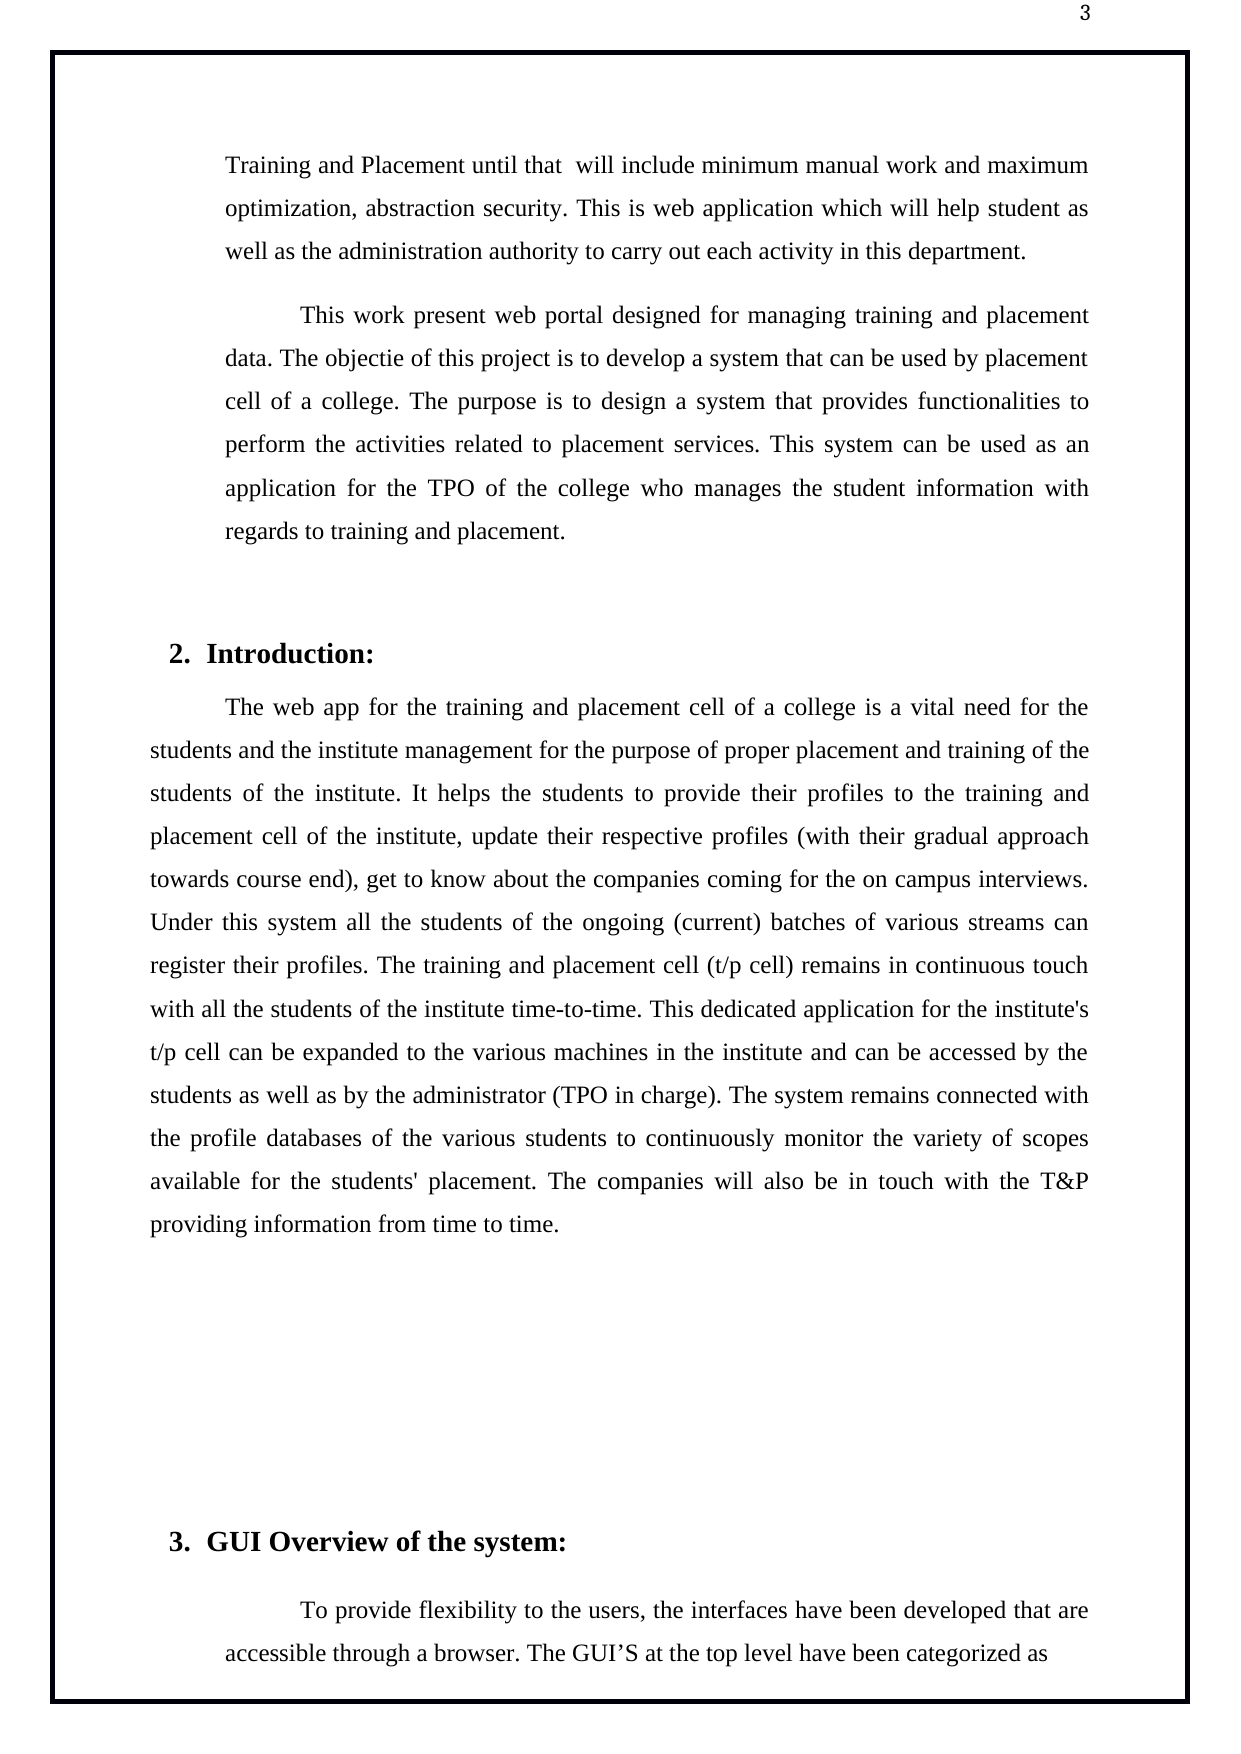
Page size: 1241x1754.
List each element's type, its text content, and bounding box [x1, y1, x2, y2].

list Introduction: [169, 636, 1090, 669]
text The web app for the training and placement cell of a college is a vital need for the students and the institute management for the purpose of proper placement and training of the students of the institute. It helps the students to provide their profiles to the training and placement cell of the institute, update their respective profiles (with their gradual approach towards course end), get to know about the companies coming for the on campus interviews. Under this system all the students of the ongoing (current) batches of various streams can register their profiles. The training and placement cell (t/p cell) remains in continuous touch with all the students of the institute time-to-time. This dedicated application for the institute's t/p cell can be expanded to the various machines in the institute and can be accessed by the students as well as by the administrator (TPO in charge). The system remains connected with the profile databases of the various students to continuously monitor the variety of scopes available for the students' placement. The companies will also be in touch with the T&P providing information from time to time. [150, 692, 1090, 1238]
text This work present web portal designed for managing training and placement data. The objectie of this project is to develop a system that can be used by placement cell of a college. The purpose is to design a system that provides functionalities to perform the activities related to placement services. This system can be used as an application for the TPO of the college who manages the student information with regards to training and placement. [225, 300, 1090, 544]
text To provide flexibility to the users, the interfaces have been developed that are accessible through a browser. The GUI’S at the top level have been categorized as [225, 1595, 1090, 1667]
list GUI Overview of the system: [169, 1524, 1090, 1557]
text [225, 150, 1090, 265]
